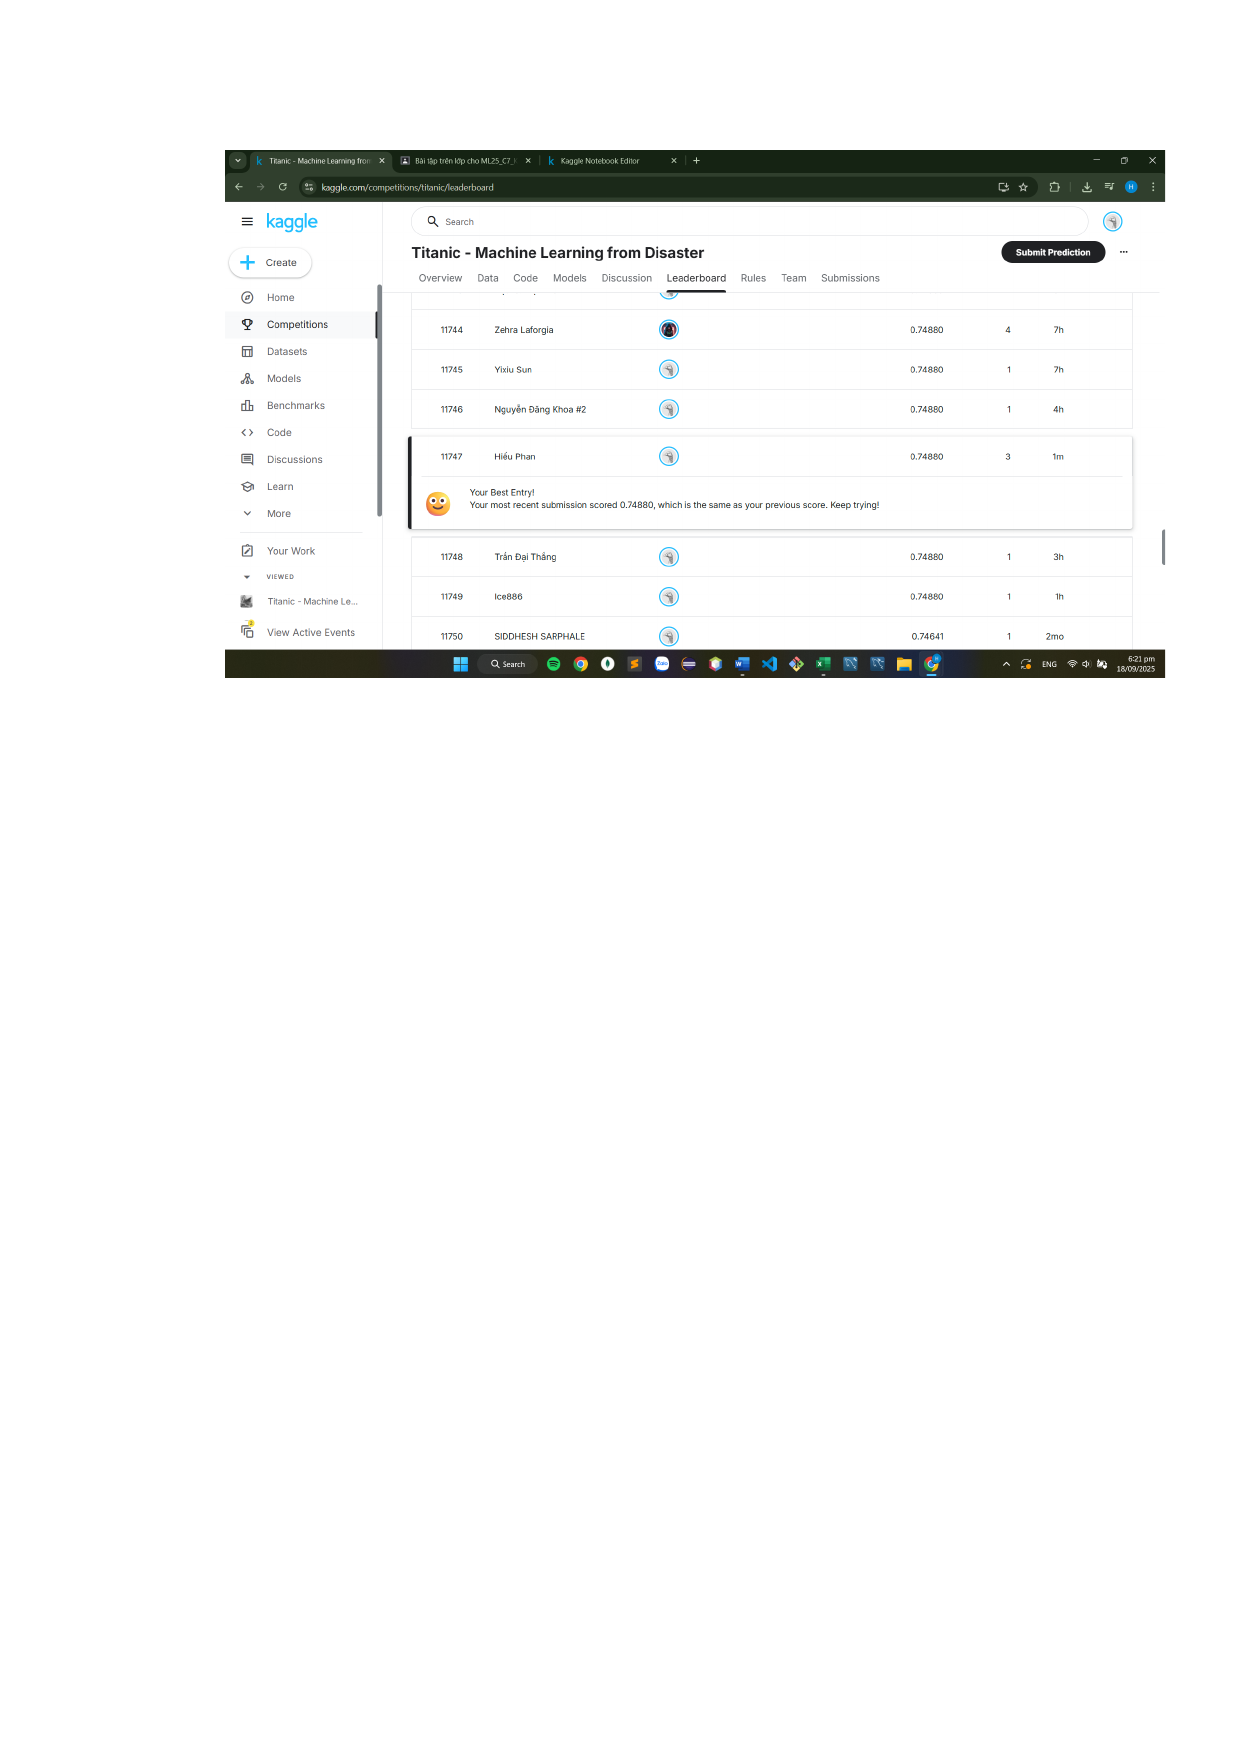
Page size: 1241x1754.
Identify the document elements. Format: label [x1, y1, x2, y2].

picture [225, 150, 1166, 678]
